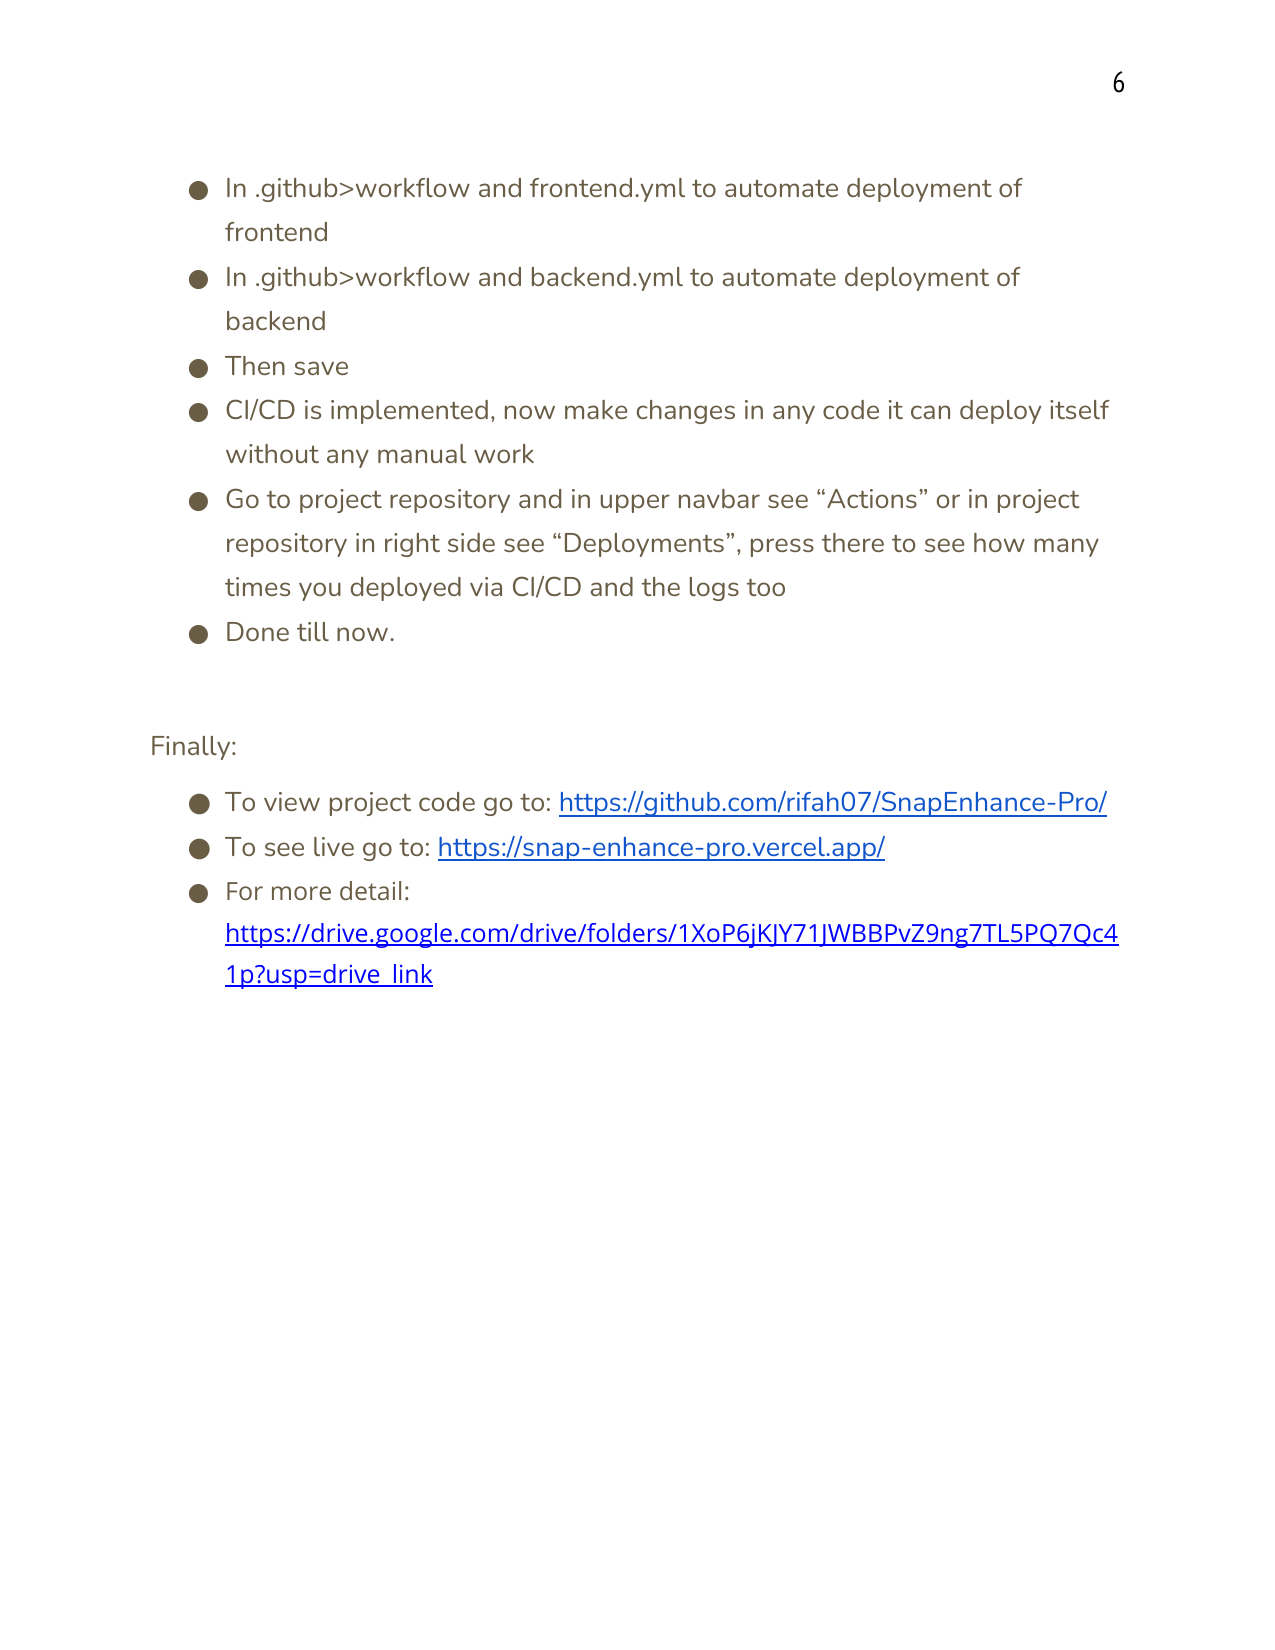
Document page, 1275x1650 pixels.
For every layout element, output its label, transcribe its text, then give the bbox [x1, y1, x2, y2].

list To see live go to: https://snap-enhance-pro.vercel.app/ [187, 829, 1125, 866]
list Then save [187, 347, 1125, 384]
list Done till now. [187, 614, 1125, 651]
text Finally: [150, 727, 1125, 764]
list For more detail: https://drive.google.com/drive/folders/1XoP6jKJY71JWBBPvZ9ng7TL5PQ7Qc41p?usp=drive_link [187, 873, 1125, 990]
list In .github>workflow and backend.yml to automate deployment of backend [187, 259, 1125, 340]
list Go to project repository and in upper navbar see “Actions” or in project repository in right side see “Deployments”, press there to see how many times you deployed via CI/CD and the logs too [187, 481, 1125, 606]
list CI/CD is implemented, now make changes in any code it can deploy itself without any manual work [187, 392, 1125, 473]
list To view project code go to: https://github.com/rifah07/SnapEnhance-Pro/ [187, 784, 1125, 821]
list In .github>workflow and frontend.yml to automate deployment of frontend [187, 170, 1125, 251]
